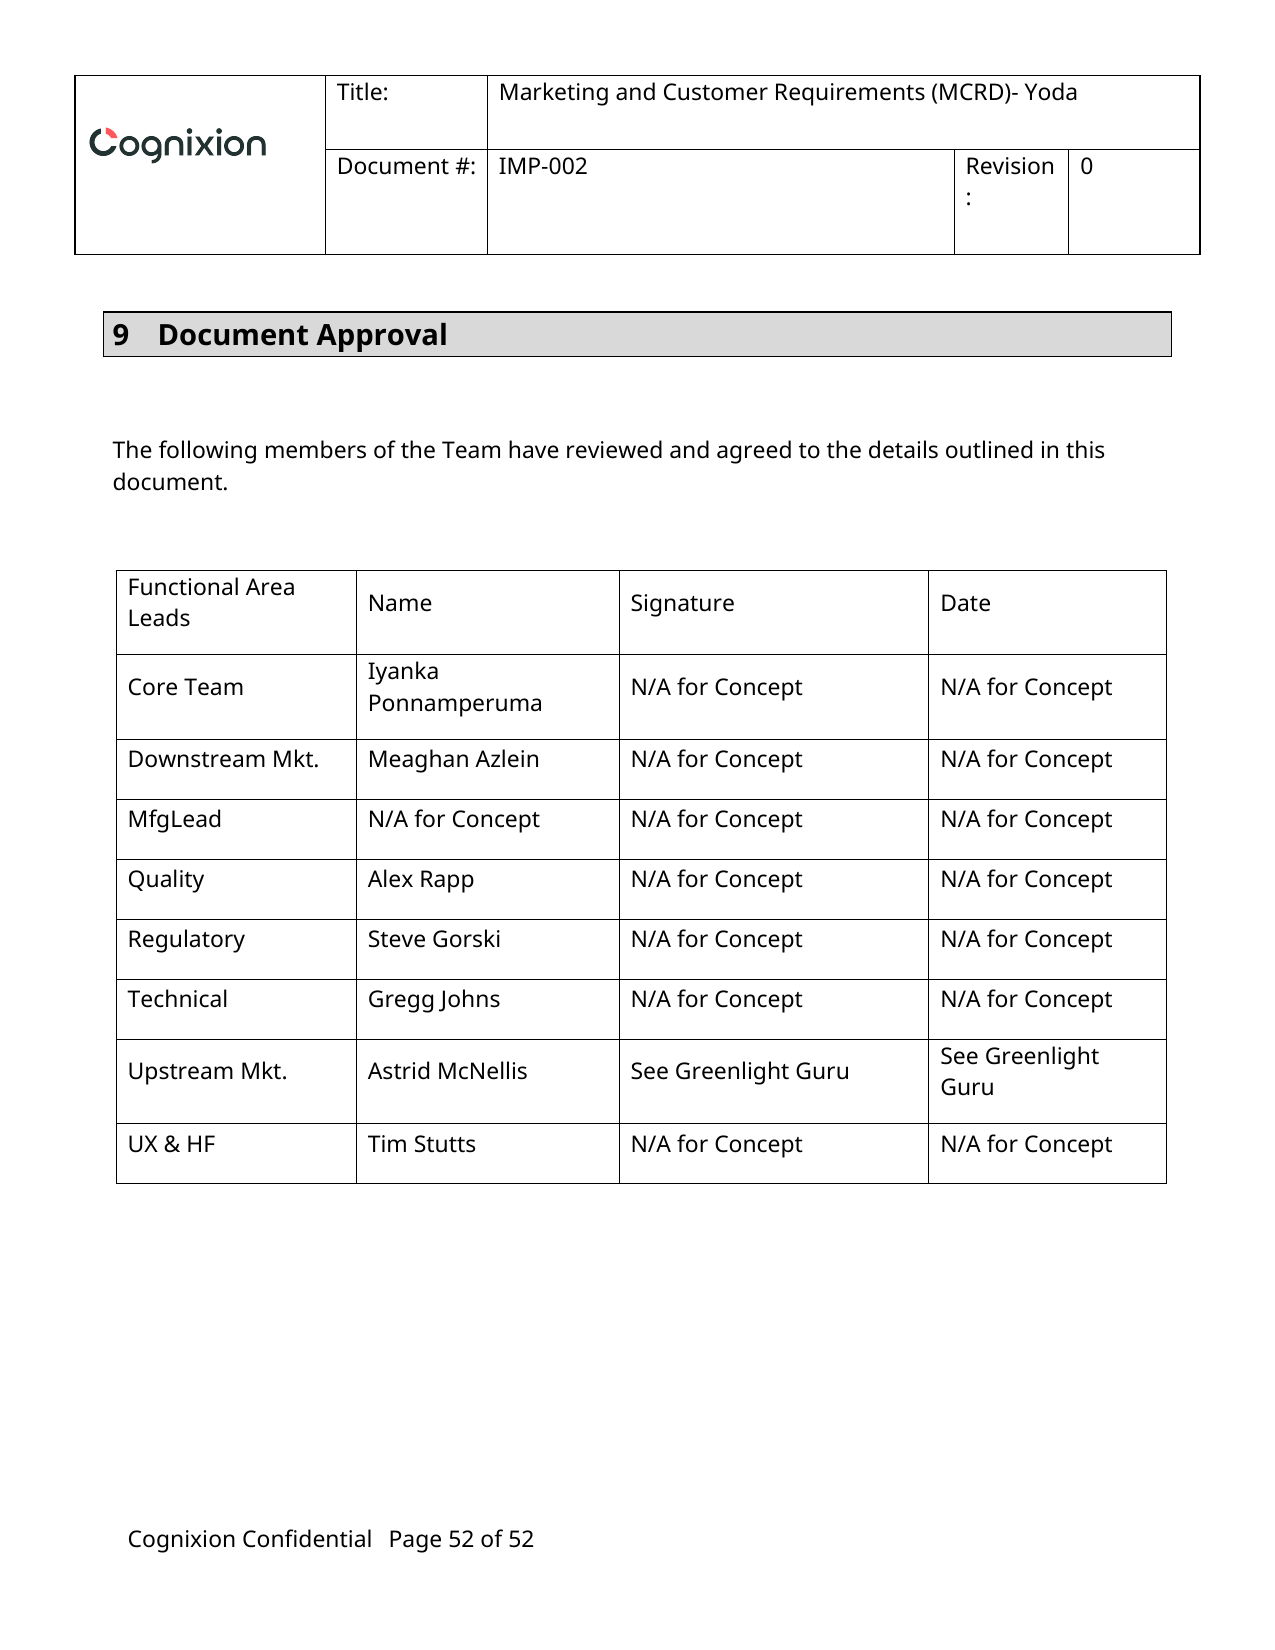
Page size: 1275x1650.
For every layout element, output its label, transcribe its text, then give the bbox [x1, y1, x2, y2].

subtitle Document Approval [104, 313, 1171, 356]
table_cell See Greenlight Guru [929, 1040, 1166, 1123]
table_cell N/A for Concept [620, 800, 928, 859]
table_cell N/A for Concept [929, 920, 1166, 979]
picture [86, 122, 275, 166]
table_cell MfgLead [117, 800, 356, 859]
table_cell Alex Rapp [357, 860, 619, 919]
table_cell N/A for Concept [929, 860, 1166, 919]
table_cell N/A for Concept [620, 920, 928, 979]
table_cell Technical [117, 980, 356, 1039]
table_cell See Greenlight Guru [620, 1040, 928, 1123]
table_cell UX & HF [117, 1124, 356, 1183]
table_cell N/A for Concept [929, 655, 1166, 739]
table_cell Regulatory [117, 920, 356, 979]
table_cell N/A for Concept [357, 800, 619, 859]
table_cell Upstream Mkt. [117, 1040, 356, 1123]
table_cell N/A for Concept [620, 1124, 928, 1183]
table_cell Astrid McNellis [357, 1040, 619, 1123]
table_header Functional Area Leads [117, 571, 356, 654]
table_cell N/A for Concept [929, 980, 1166, 1039]
table_cell N/A for Concept [620, 655, 928, 739]
text The following members of the Team have reviewed and agreed to the details outlined in this document. [112, 434, 1162, 497]
table_cell N/A for Concept [929, 800, 1166, 859]
table_cell Downstream Mkt. [117, 740, 356, 799]
table_cell Quality [117, 860, 356, 919]
table_cell Tim Stutts [357, 1124, 619, 1183]
table_cell Gregg Johns [357, 980, 619, 1039]
table_cell Meaghan Azlein [357, 740, 619, 799]
table_header Date [929, 571, 1166, 654]
table_cell Iyanka Ponnamperuma [357, 655, 619, 739]
table_cell N/A for Concept [620, 980, 928, 1039]
table_cell N/A for Concept [929, 740, 1166, 799]
table_cell Steve Gorski [357, 920, 619, 979]
table_cell Core Team [117, 655, 356, 739]
table_header Signature [620, 571, 928, 654]
table_cell N/A for Concept [620, 860, 928, 919]
table_header Name [357, 571, 619, 654]
table_cell N/A for Concept [620, 740, 928, 799]
table_cell N/A for Concept [929, 1124, 1166, 1183]
